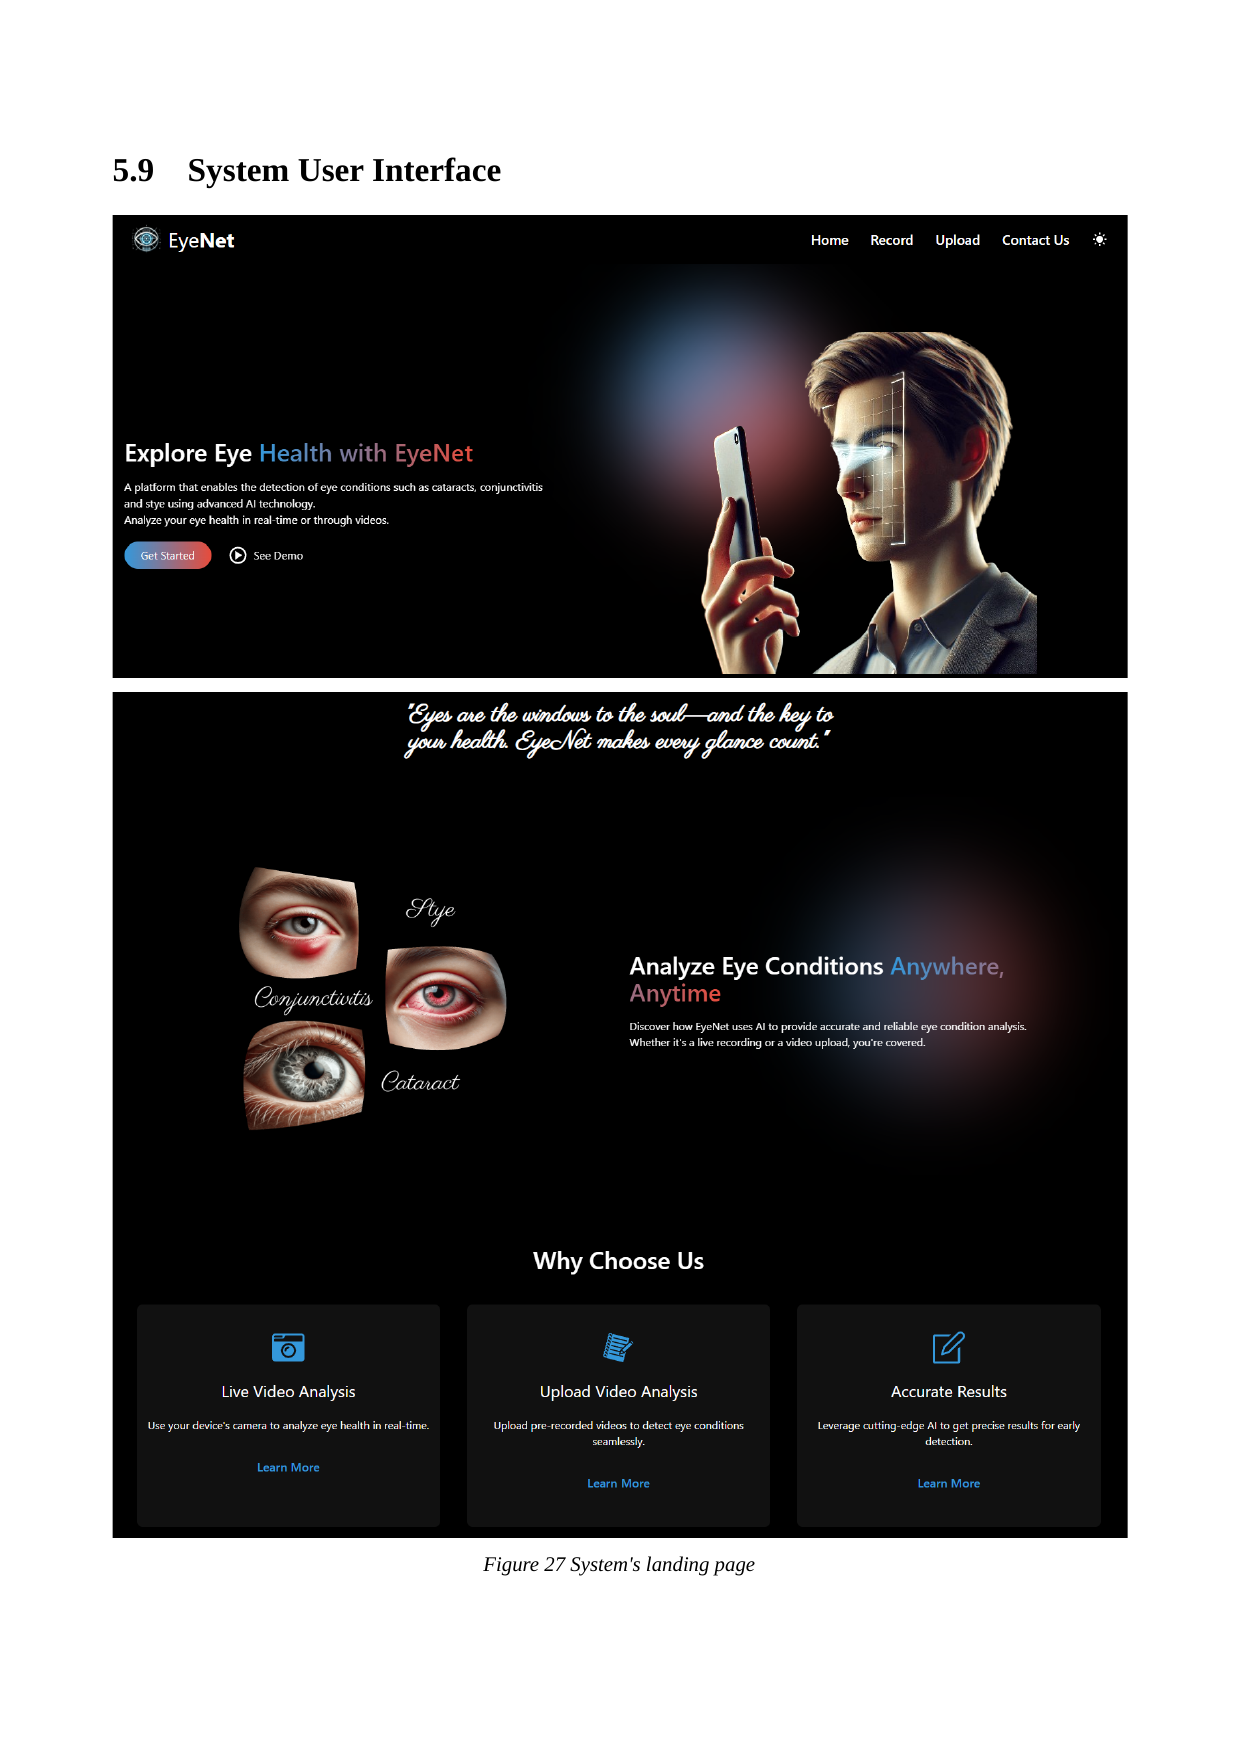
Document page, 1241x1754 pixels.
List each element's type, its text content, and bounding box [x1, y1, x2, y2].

picture [112, 215, 1128, 678]
subtitle System User Interface [112, 150, 1128, 188]
text Figure 27 System's landing page [112, 1552, 1128, 1576]
picture [112, 692, 1128, 1538]
